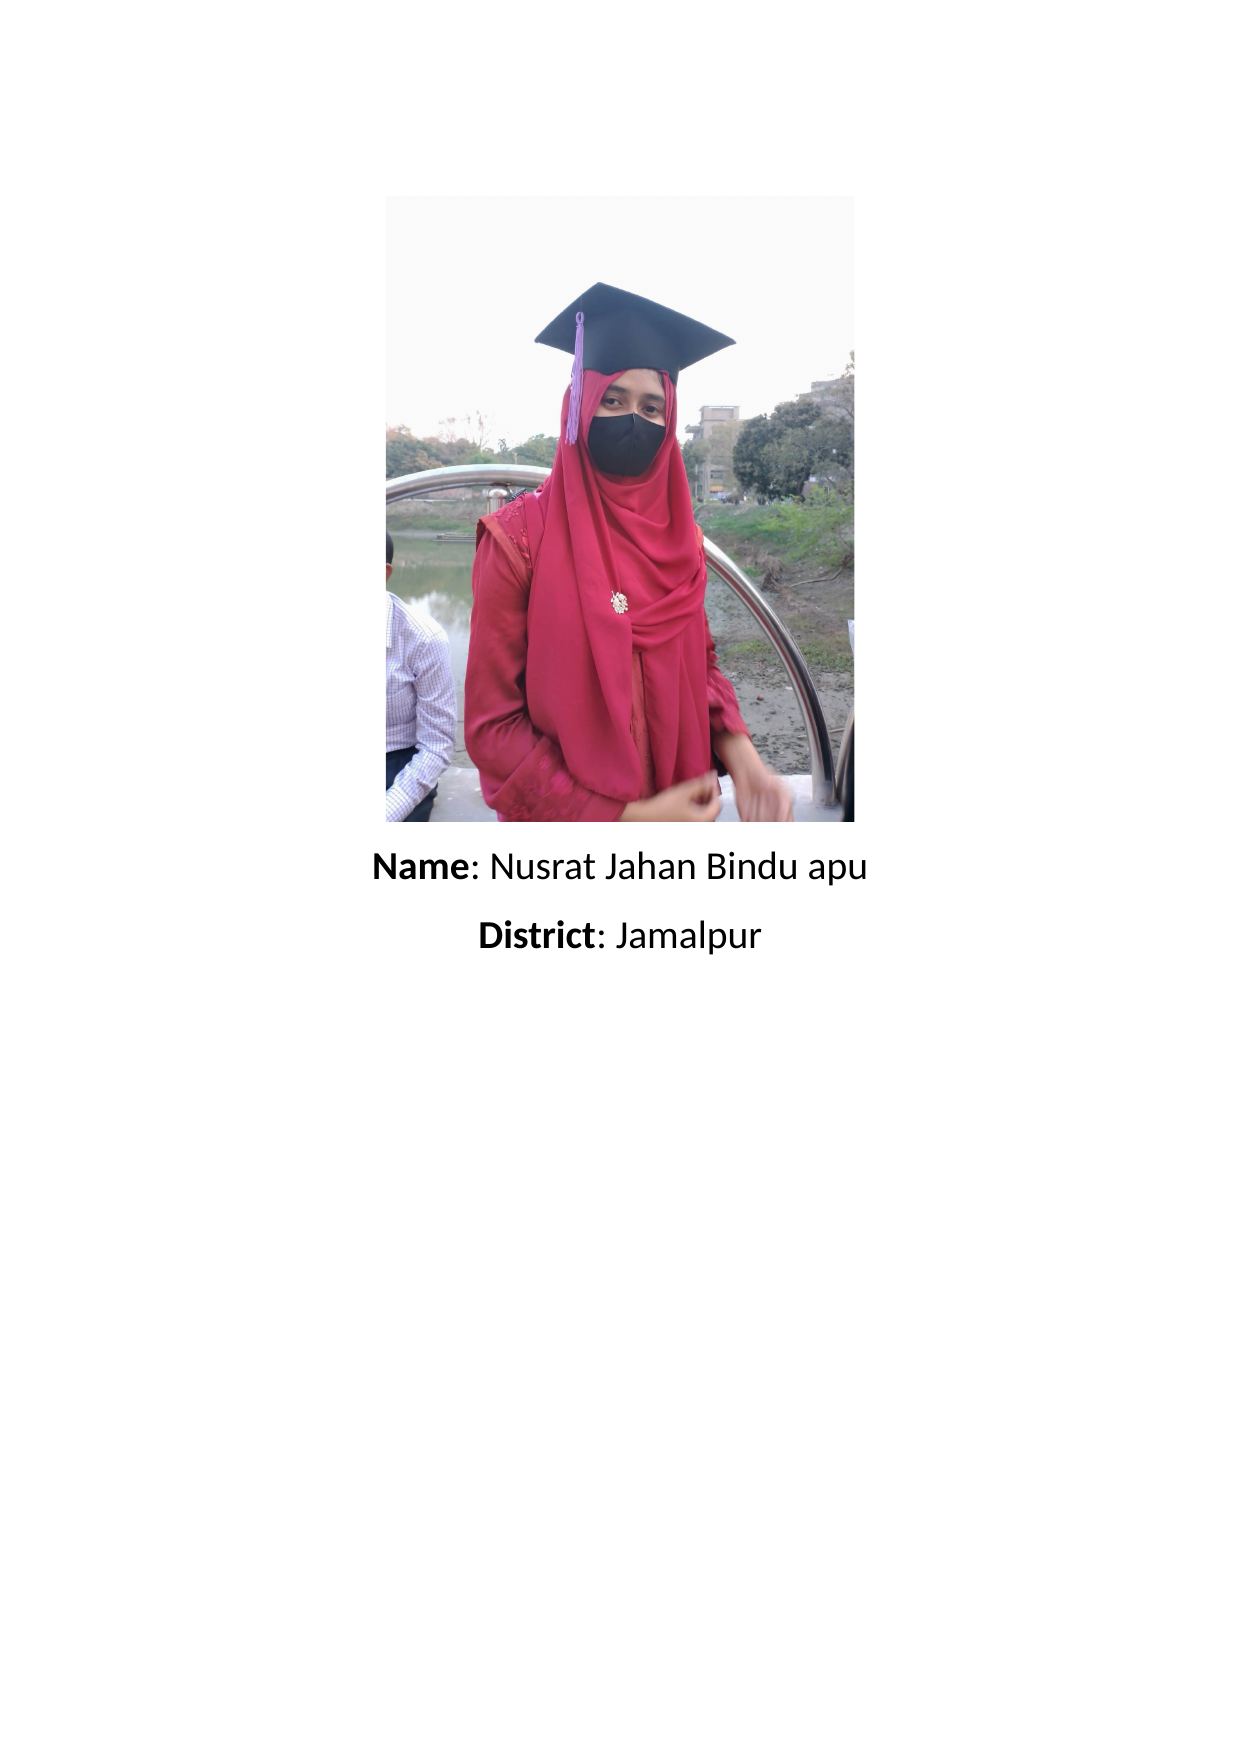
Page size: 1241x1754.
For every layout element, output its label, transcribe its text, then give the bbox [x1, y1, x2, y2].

text Name: Nusrat Jahan Bindu apu [150, 841, 1090, 889]
picture [385, 196, 855, 822]
text District: Jamalpur [150, 909, 1090, 958]
